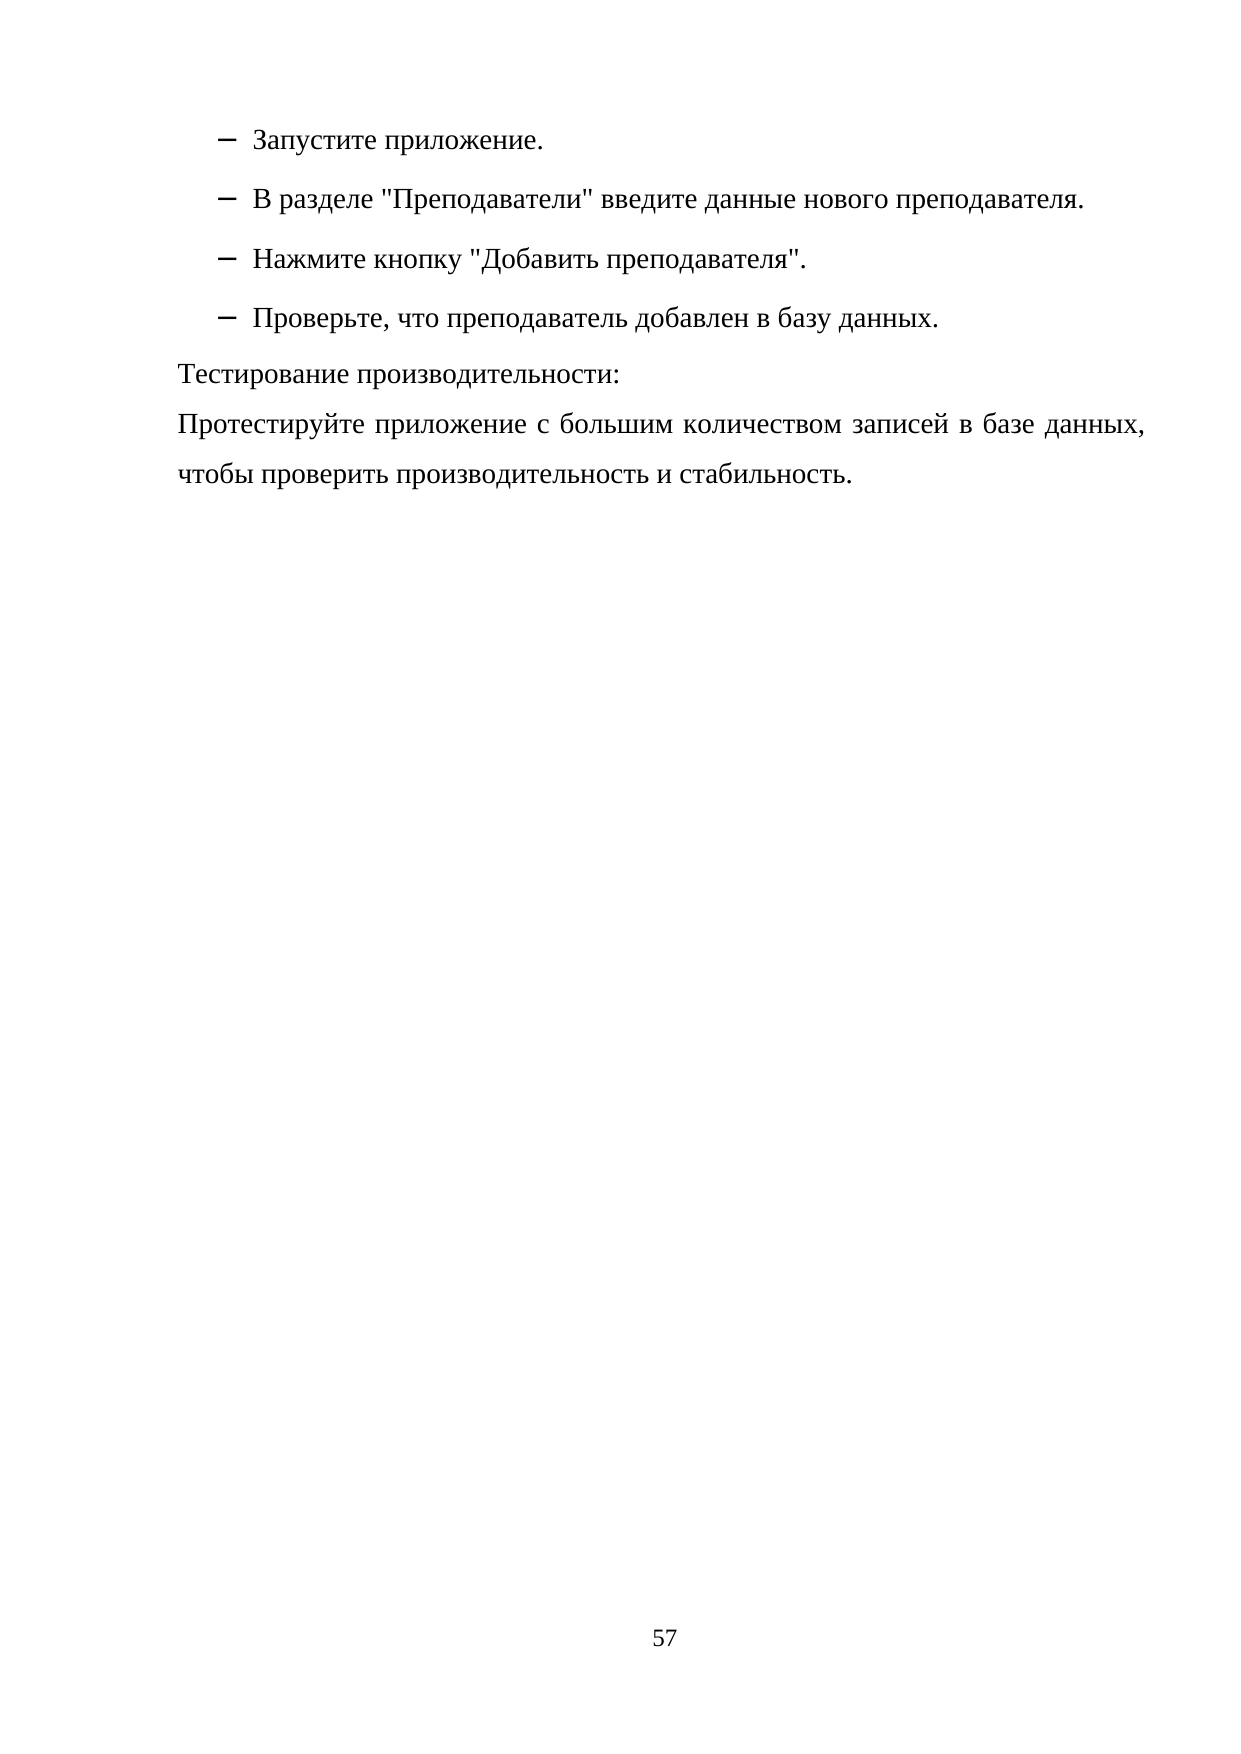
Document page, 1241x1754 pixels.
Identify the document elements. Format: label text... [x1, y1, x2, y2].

list Нажмите кнопку "Добавить преподавателя". [215, 237, 1146, 277]
list Проверьте, что преподаватель добавлен в базу данных. [215, 297, 1146, 336]
text Тестирование производительности: [177, 356, 1146, 389]
list Запустите приложение. [215, 118, 1146, 158]
text Протестируйте приложение с большим количеством записей в базе данных, чтобы проверить производительность и стабильность. [177, 406, 1146, 490]
list В разделе "Преподаватели" введите данные нового преподавателя. [215, 178, 1146, 217]
